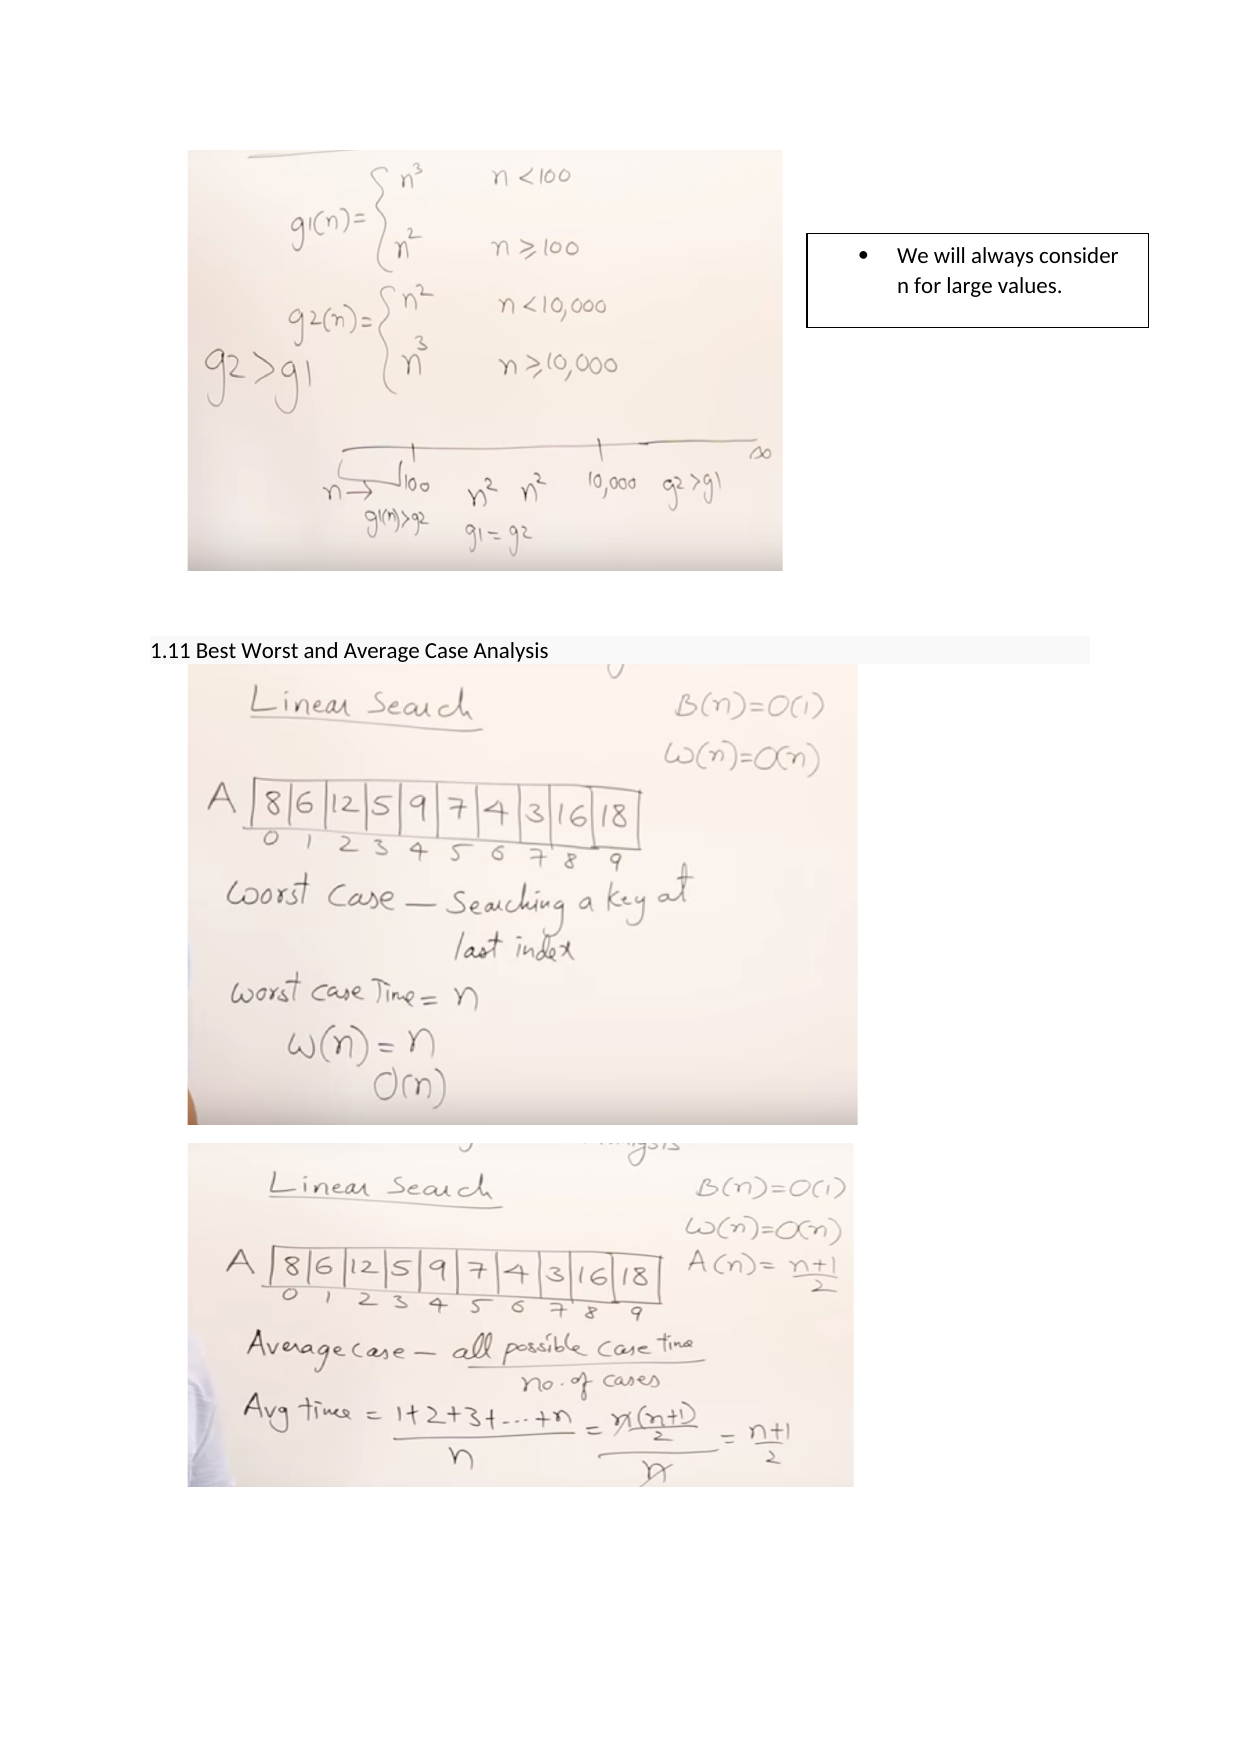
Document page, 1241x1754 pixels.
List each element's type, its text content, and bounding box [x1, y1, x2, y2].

picture [187, 664, 858, 1125]
subtitle 1.11 Best Worst and Average Case Analysis [150, 636, 1090, 664]
picture [187, 150, 783, 571]
picture [187, 1143, 854, 1487]
